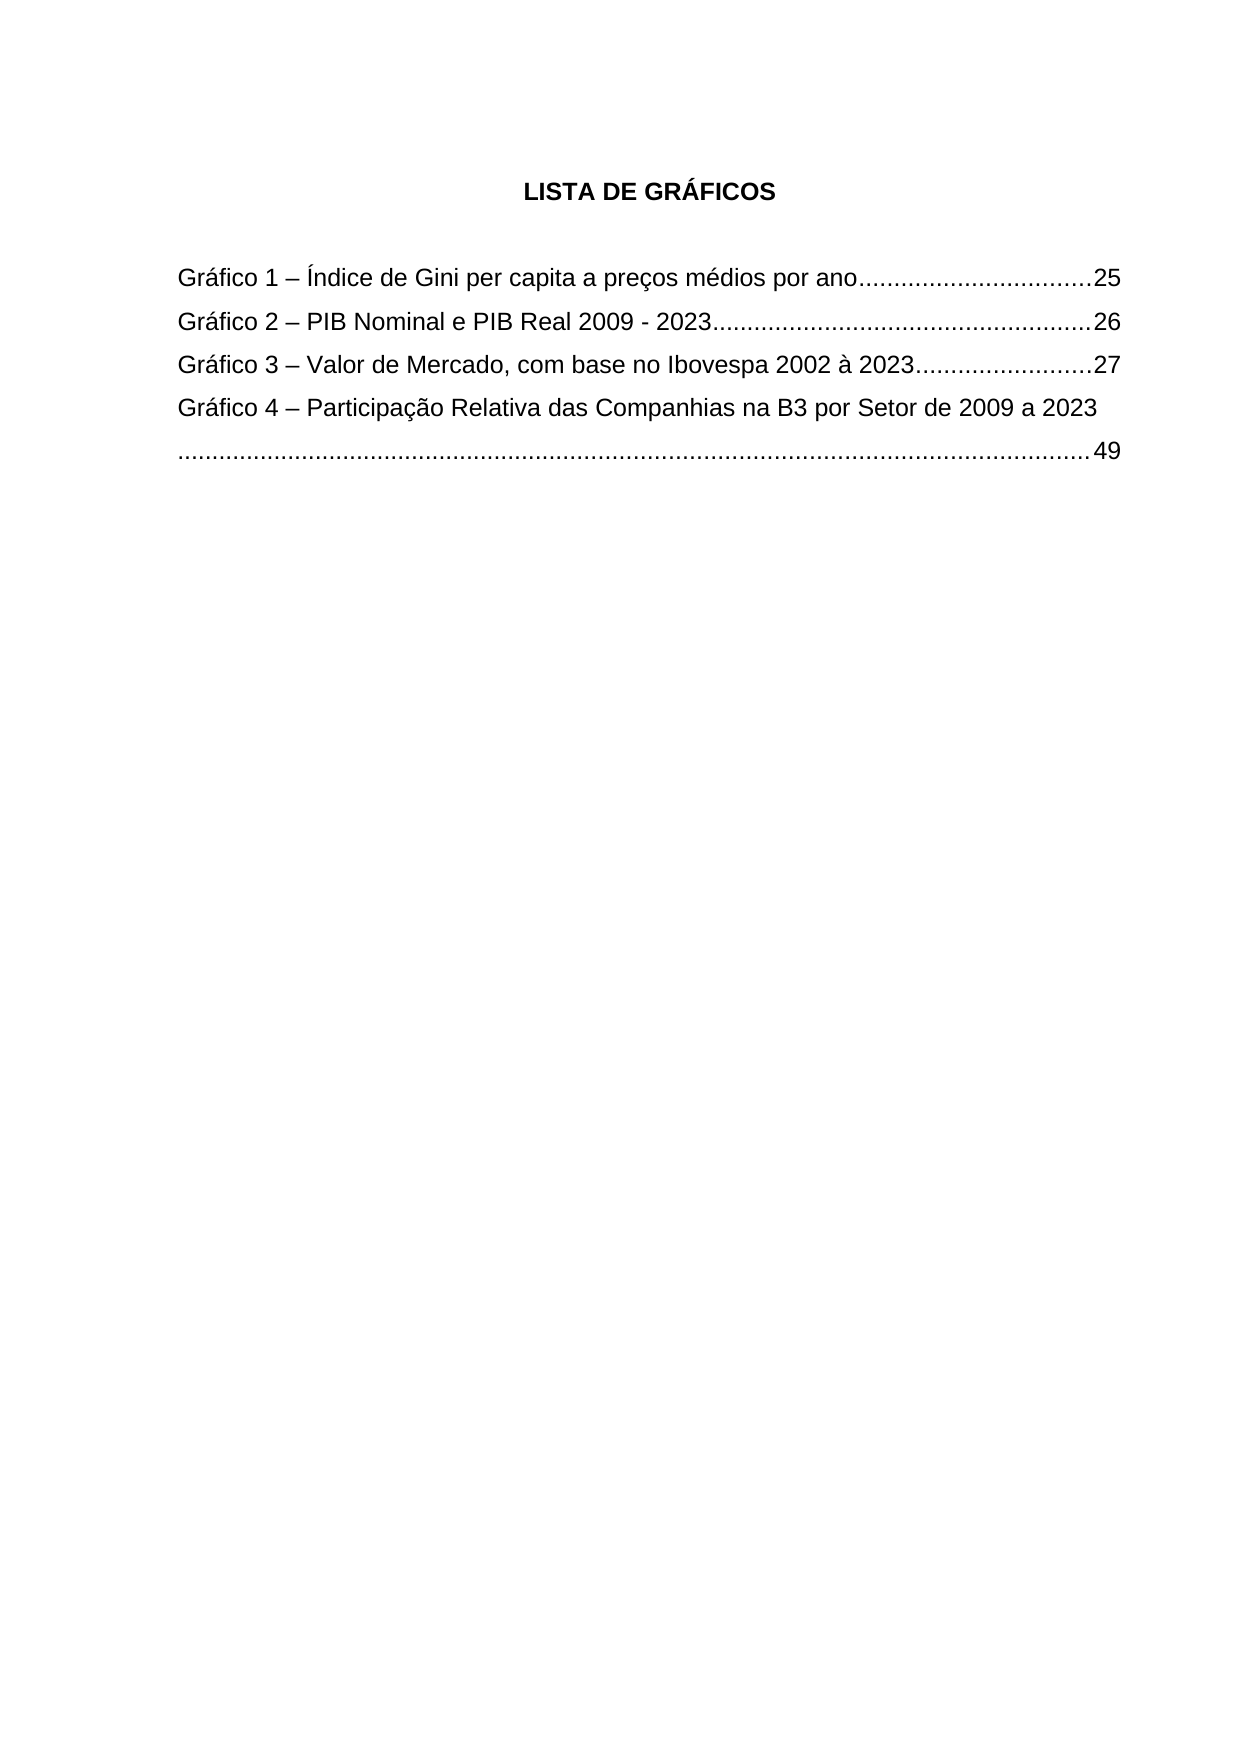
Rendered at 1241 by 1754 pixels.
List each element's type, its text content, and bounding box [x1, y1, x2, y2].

text Gráfico 3 – Valor de Mercado, com base no Ibovespa 2002 à 2023 27 [177, 350, 1122, 378]
text Gráfico 4 – Participação Relativa das Companhias na B3 por Setor de 2009 a 2023 49 [177, 393, 1122, 465]
text LISTA DE GRÁFICOS [177, 177, 1122, 206]
text Gráfico 2 – PIB Nominal e PIB Real 2009 - 2023 26 [177, 307, 1122, 335]
text Gráfico 1 – Índice de Gini per capita a preços médios por ano 25 [177, 263, 1122, 292]
